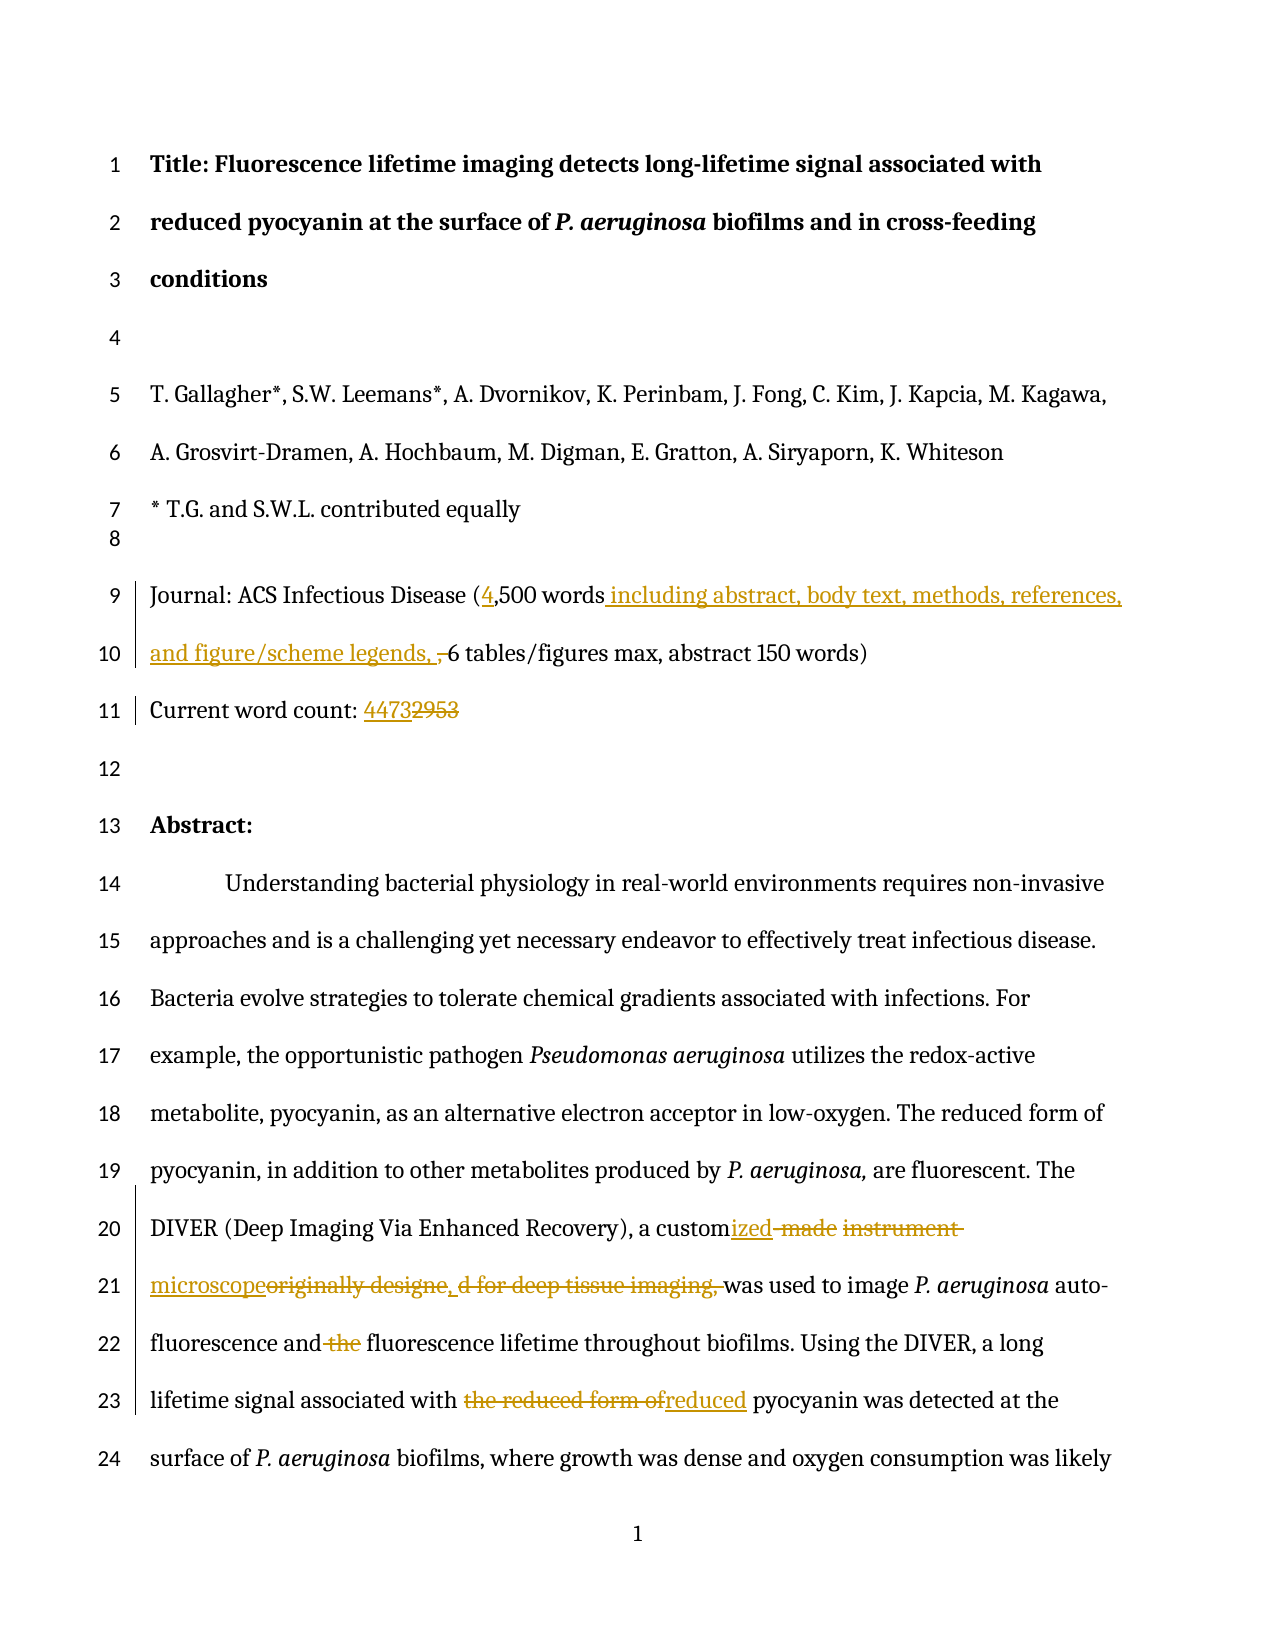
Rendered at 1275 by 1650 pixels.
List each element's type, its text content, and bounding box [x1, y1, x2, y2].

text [150, 869, 1125, 1472]
text Journal: ACS Infectious Disease (,500 words6 tables/figures max, abstract 150 words) [150, 581, 1125, 667]
text T. Gallagher*, S.W. Leemans*, A. Dvornikov, K. Perinbam, J. Fong, C. Kim, J. Kapcia, M. Kagawa, A. Grosvirt-Dramen, A. Hochbaum, M. Digman, E. Gratton, A. Siryaporn, K. Whiteson [150, 380, 1125, 466]
text Title: Fluorescence lifetime imaging detects long-lifetime signal associated with reduced pyocyanin at the surface of P. aeruginosa biofilms and in cross-feeding conditions [150, 150, 1125, 294]
text * T.G. and S.W.L. contributed equally [150, 495, 1125, 524]
text Abstract: [150, 811, 1125, 840]
text Current word count: [150, 696, 1125, 725]
